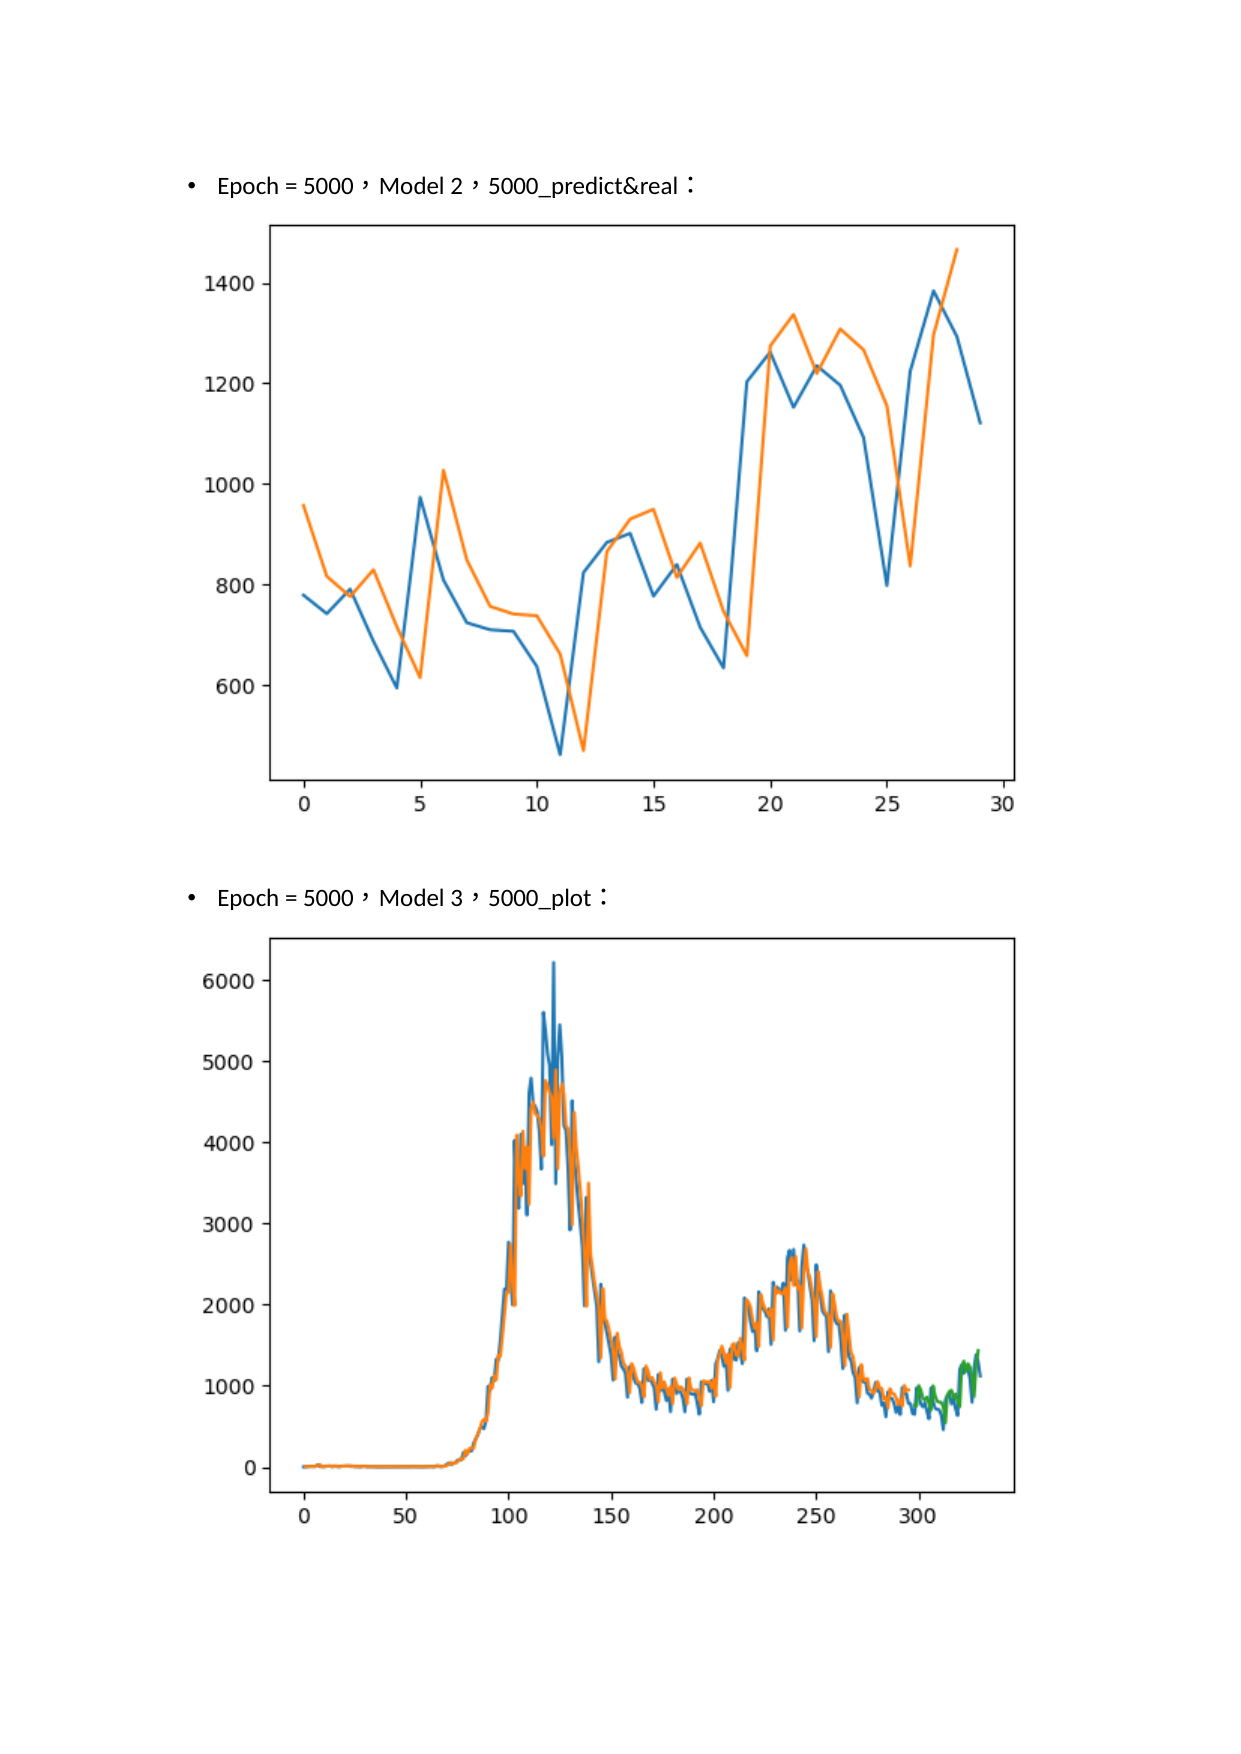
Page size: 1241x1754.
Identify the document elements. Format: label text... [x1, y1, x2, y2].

picture [187, 211, 1032, 831]
list Epoch = 5000，Model 3，5000_plot： [187, 877, 1053, 914]
picture [187, 923, 1029, 1543]
list Epoch = 5000，Model 2，5000_predict&real： [187, 164, 1053, 202]
